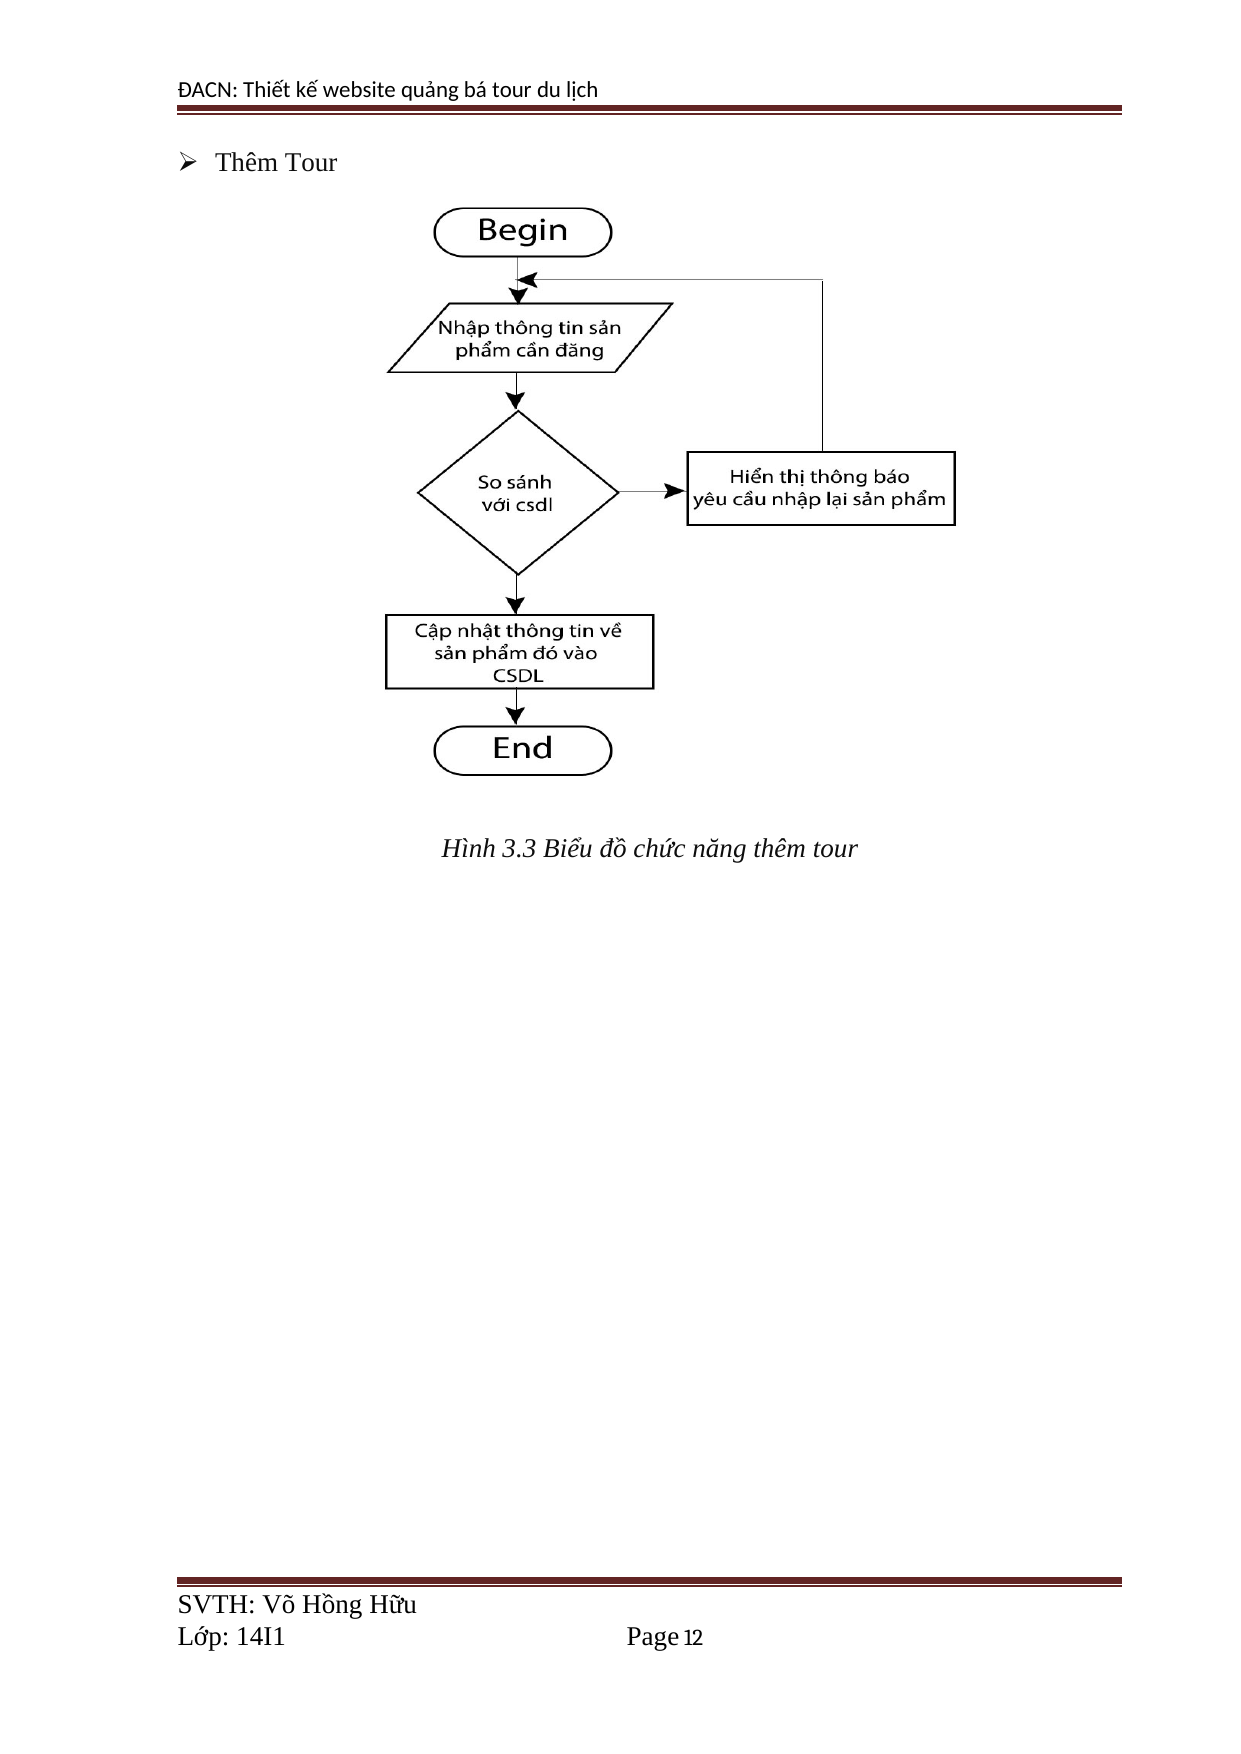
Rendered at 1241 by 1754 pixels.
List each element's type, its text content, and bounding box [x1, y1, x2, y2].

text Hình 3.3 Biểu đồ chức năng thêm tour [177, 832, 1122, 863]
list Thêm Tour [177, 146, 1122, 177]
picture [267, 192, 1032, 818]
